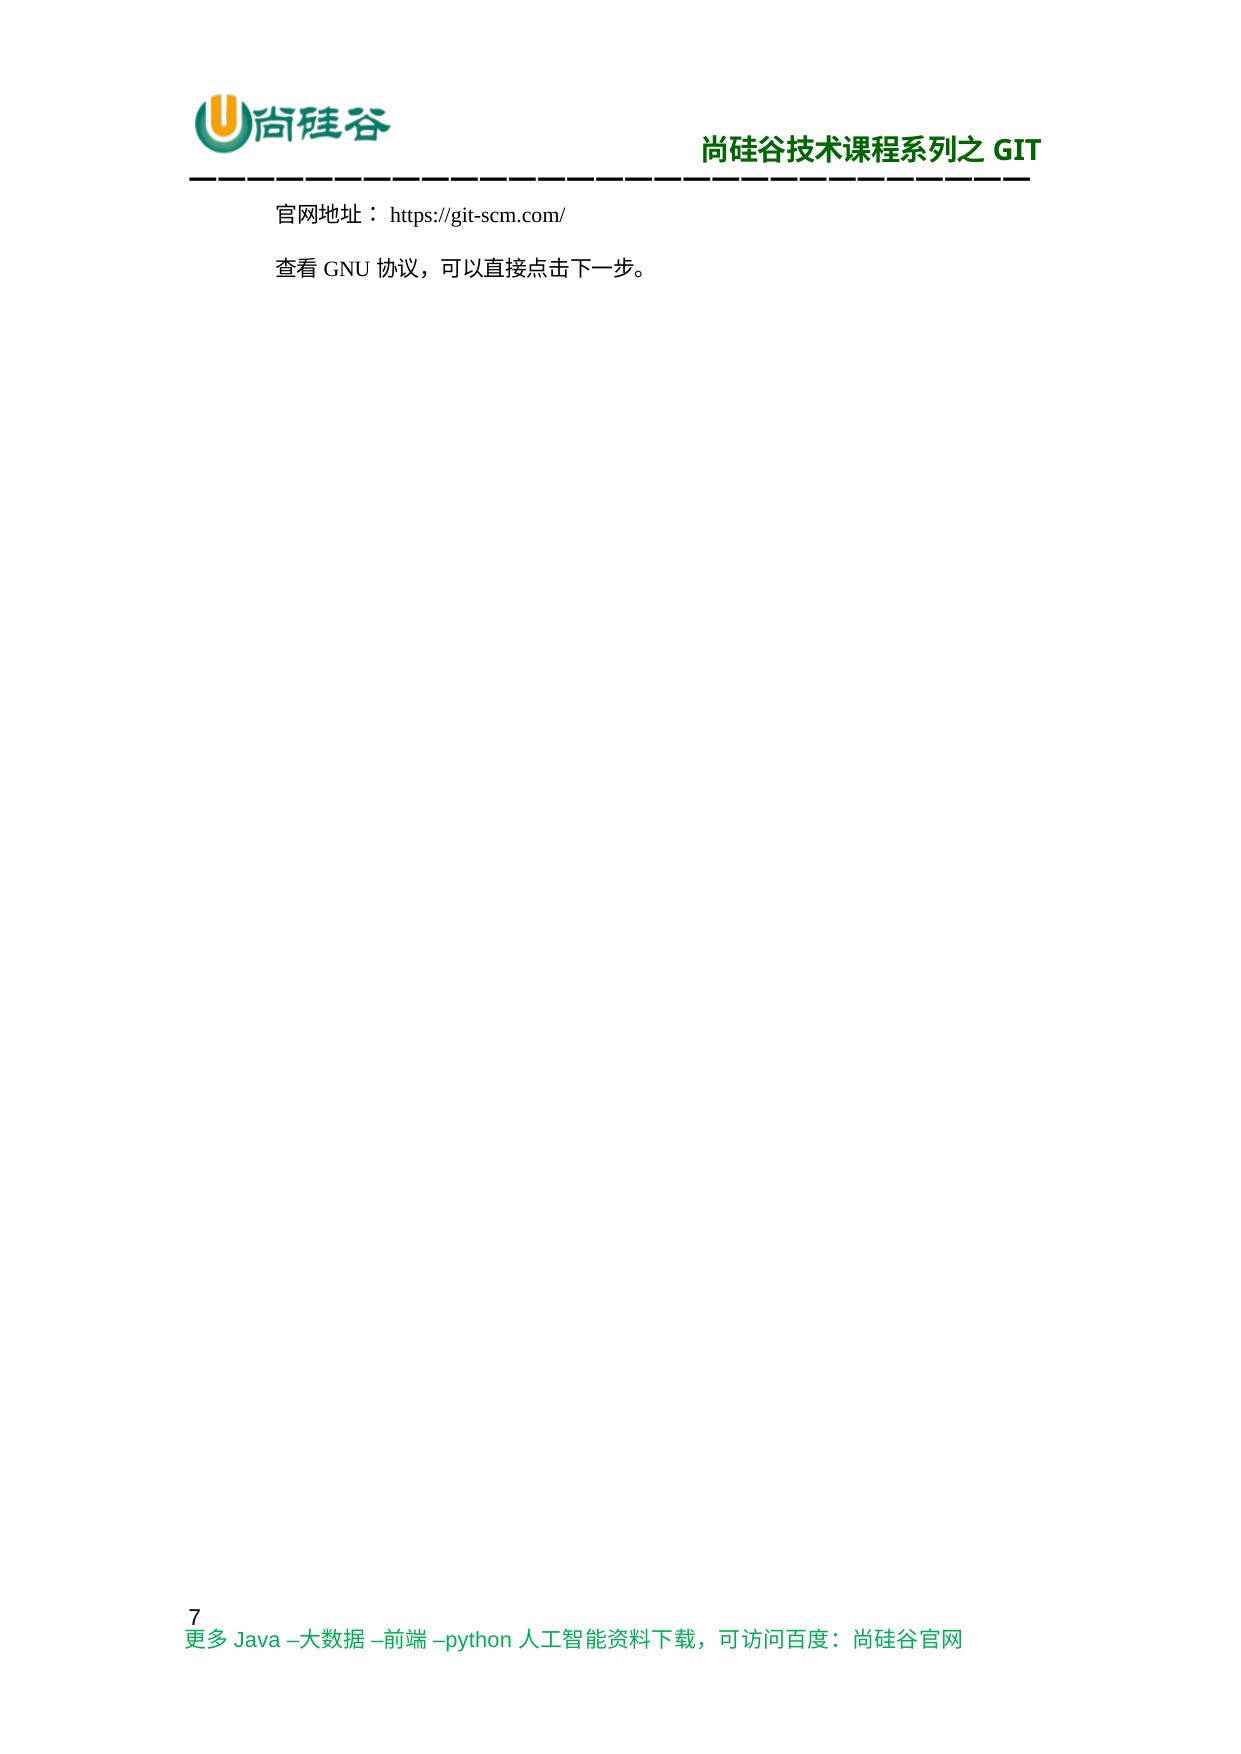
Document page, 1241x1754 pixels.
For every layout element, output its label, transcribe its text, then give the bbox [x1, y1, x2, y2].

text 官网地址： https://git-scm.com/ [275, 199, 1072, 229]
text 查看 GNU 协议，可以直接点击下一步。 [275, 251, 1072, 283]
picture [187, 88, 396, 159]
